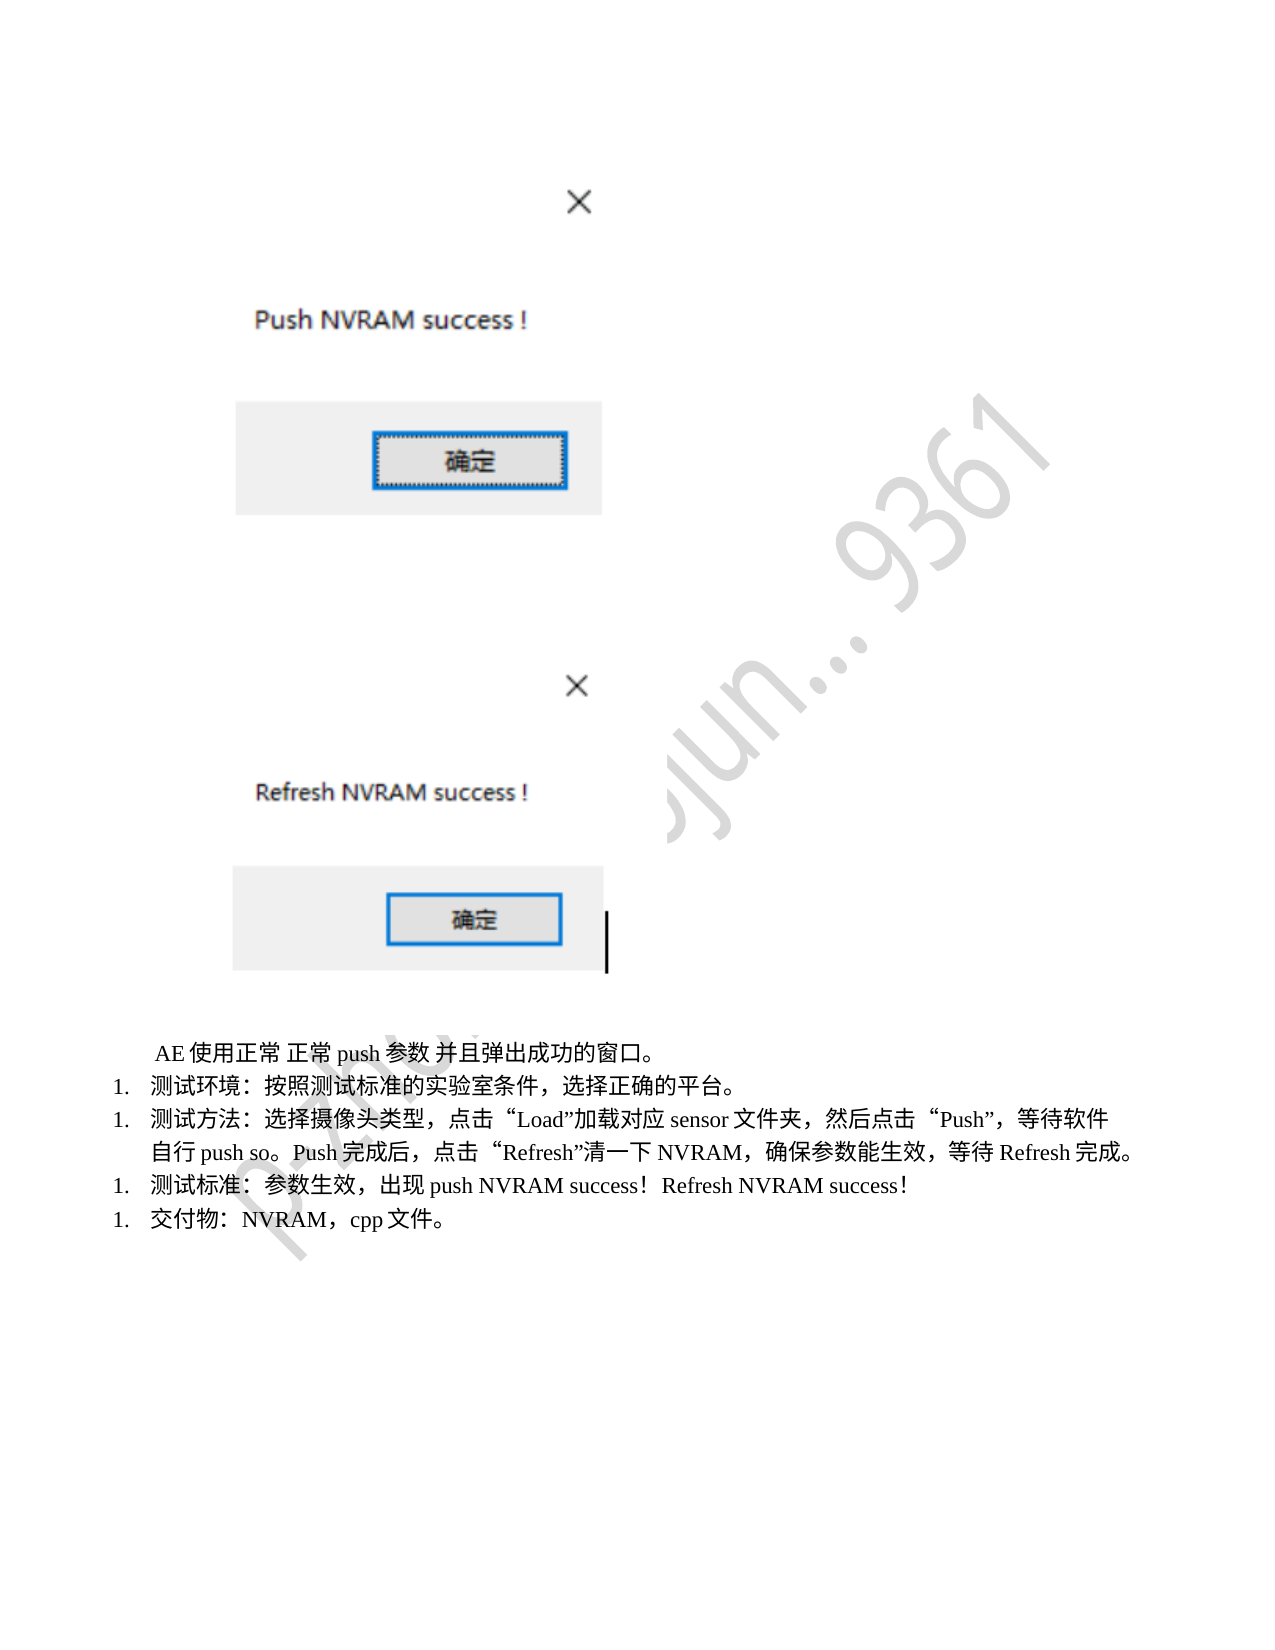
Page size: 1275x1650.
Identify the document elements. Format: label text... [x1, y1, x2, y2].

list 测试方法：选择摄像头类型，点击“Load”加载对应sensor文件夹，然后点击“Push”，等待软件自行push so。Push完成后，点击“Refresh”清一下NVRAM，确保参数能生效，等待Refresh完成。 [112, 1101, 1125, 1167]
list 交付物：NVRAM，cpp文件。 [112, 1201, 1125, 1234]
picture [150, 150, 668, 1035]
text AE使用正常 正常push参数 并且弹出成功的窗口。 [150, 1034, 1125, 1068]
list 测试标准：参数生效，出现push NVRAM success！Refresh NVRAM success！ [112, 1167, 1125, 1201]
list 测试环境：按照测试标准的实验室条件，选择正确的平台。 [112, 1068, 1125, 1101]
